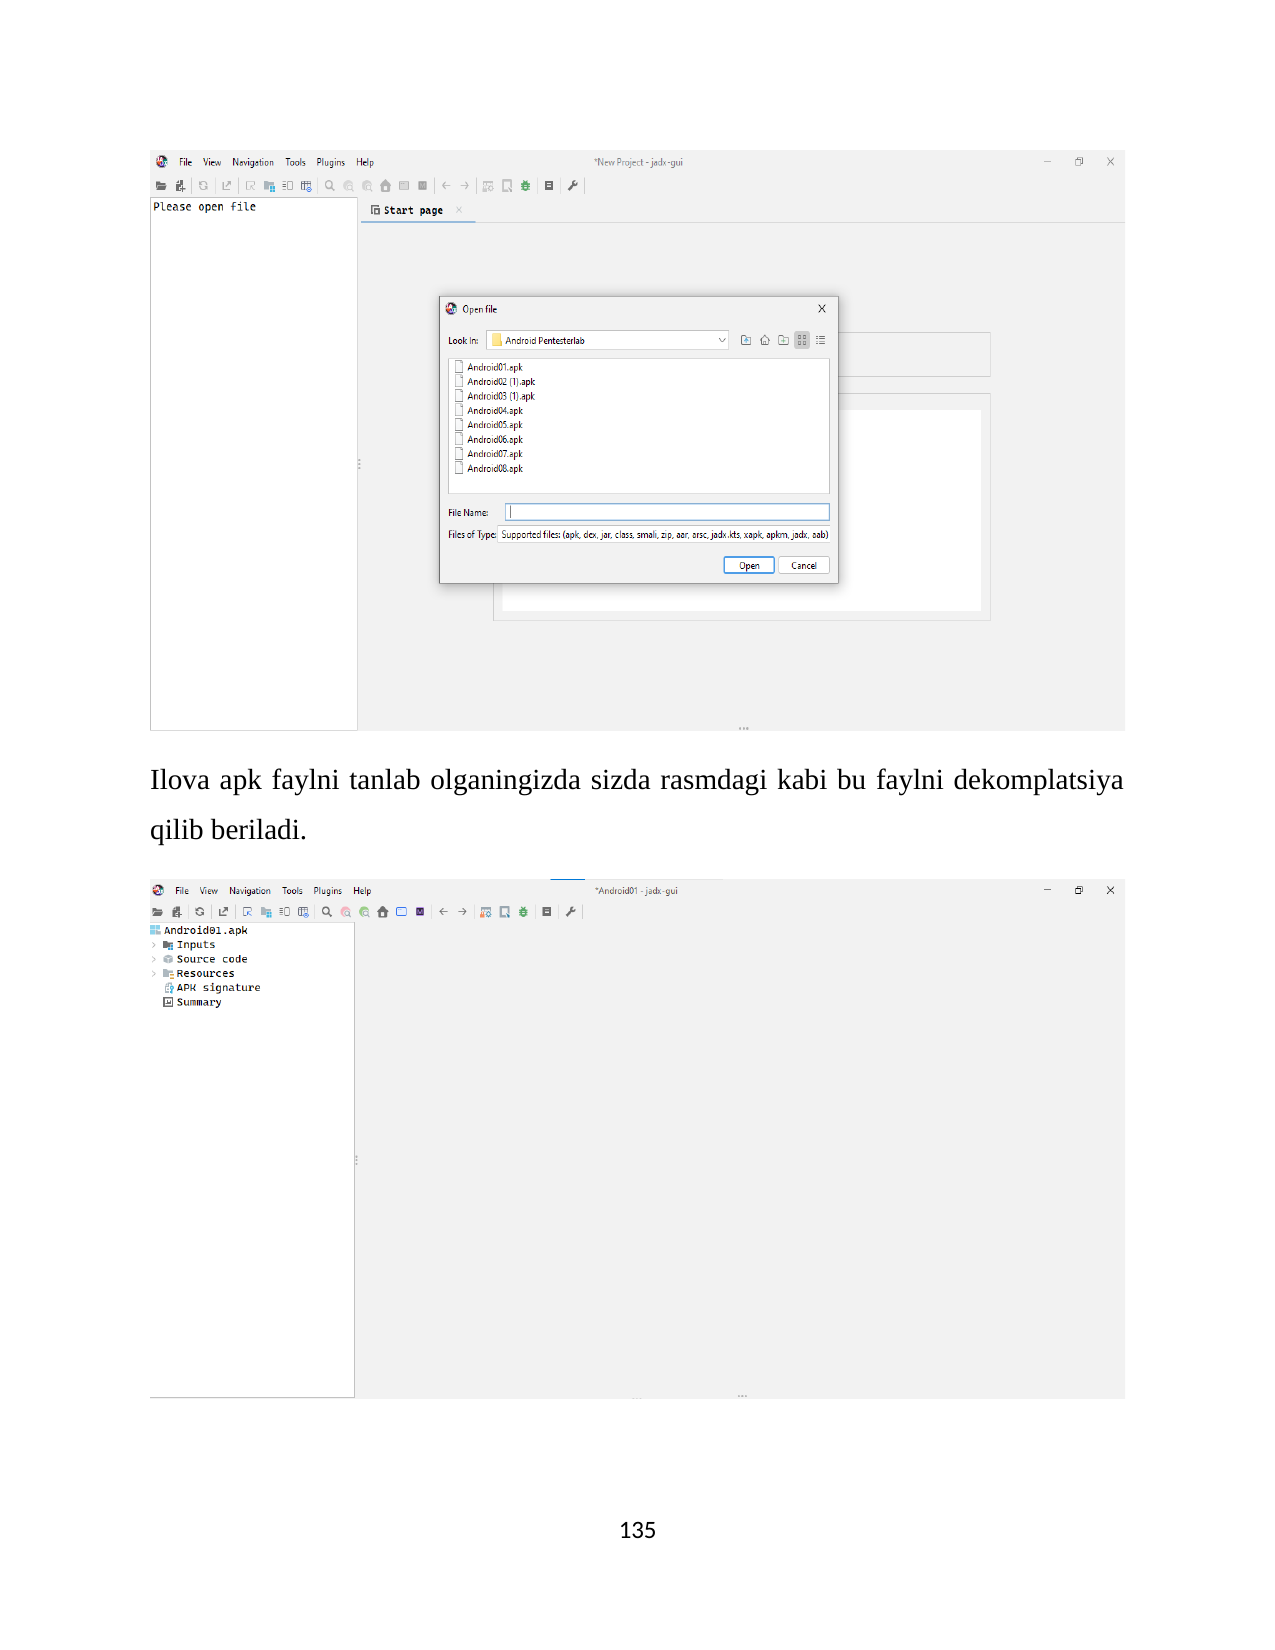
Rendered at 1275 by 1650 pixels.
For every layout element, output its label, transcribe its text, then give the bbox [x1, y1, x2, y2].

picture [150, 879, 1125, 1399]
picture [150, 150, 1125, 731]
text Ilova apk faylni tanlab olganingizda sizda rasmdagi kabi bu faylni dekomplatsiya qilib beriladi. [150, 762, 1125, 846]
